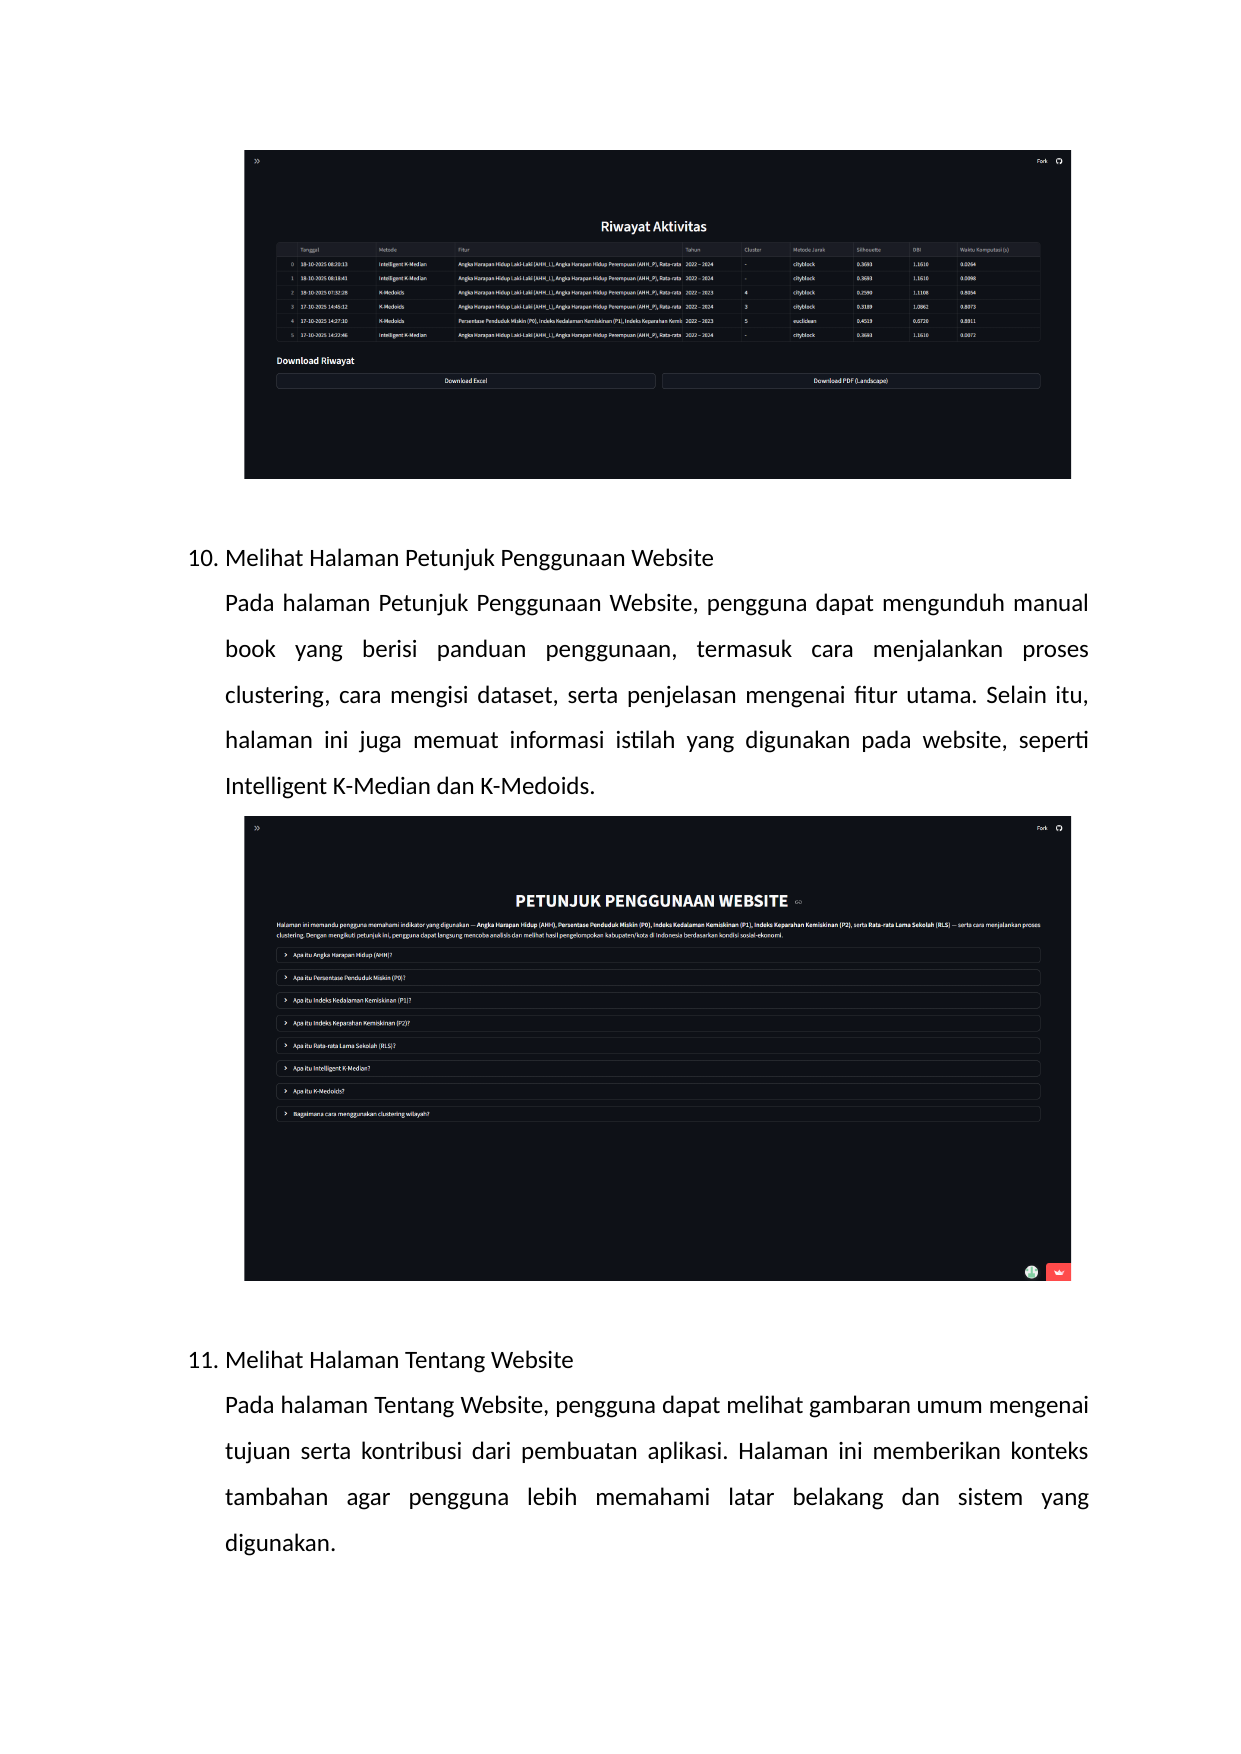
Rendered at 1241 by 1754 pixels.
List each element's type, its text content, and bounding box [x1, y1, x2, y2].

list Melihat Halaman Tentang Website [187, 1344, 1090, 1374]
picture [244, 150, 1072, 479]
picture [244, 816, 1072, 1281]
list Melihat Halaman Petunjuk Penggunaan Website [187, 542, 1090, 572]
list Pada halaman Petunjuk Penggunaan Website, pengguna dapat mengunduh manual book yang berisi panduan penggunaan, termasuk cara menjalankan proses clustering, cara mengisi dataset, serta penjelasan mengenai fitur utama. Selain itu, halaman ini juga memuat informasi istilah yang digunakan pada website, seperti Intelligent K-Median dan K-Medoids. [225, 587, 1090, 801]
list Pada halaman Tentang Website, pengguna dapat melihat gambaran umum mengenai tujuan serta kontribusi dari pembuatan aplikasi. Halaman ini memberikan konteks tambahan agar pengguna lebih memahami latar belakang dan sistem yang digunakan. [225, 1389, 1090, 1557]
